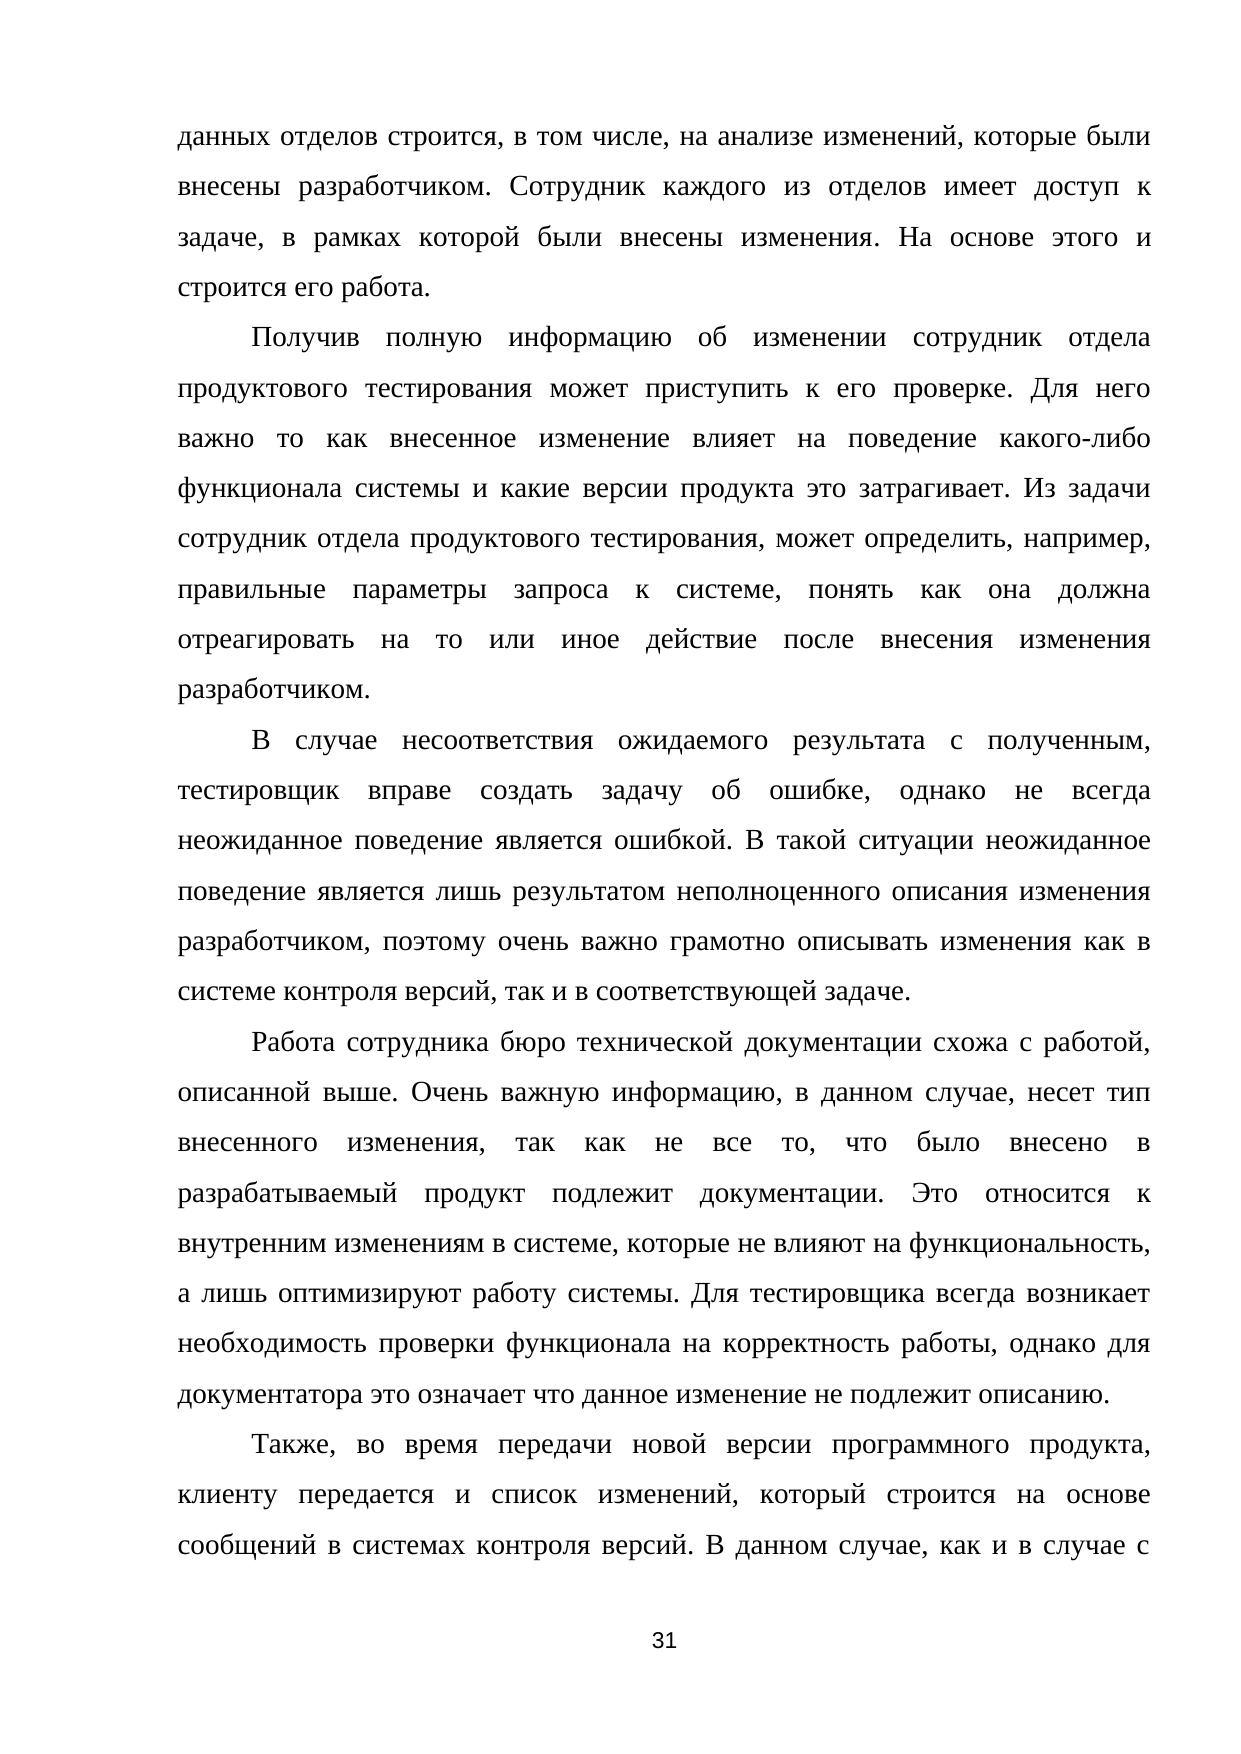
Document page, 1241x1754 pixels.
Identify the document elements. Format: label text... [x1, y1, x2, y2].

text Получив полную информацию об изменении сотрудник отдела продуктового тестирования может приступить к его проверке. Для него важно то как внесенное изменение влияет на поведение какого-либо функционала системы и какие версии продукта это затрагивает. Из задачи сотрудник отдела продуктового тестирования, может определить, например, правильные параметры запроса к системе, понять как она должна отреагировать на то или иное действие после внесения изменения разработчиком. [177, 319, 1152, 705]
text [177, 118, 1152, 303]
text В случае несоответствия ожидаемого результата с полученным, тестировщик вправе создать задачу об ошибке, однако не всегда неожиданное поведение является ошибкой. В такой ситуации неожиданное поведение является лишь результатом неполноценного описания изменения разработчиком, поэтому очень важно грамотно описывать изменения как в системе контроля версий, так и в соответствующей задаче. [177, 722, 1152, 1007]
text Работа сотрудника бюро технической документации схожа с работой, описанной выше. Очень важную информацию, в данном случае, несет тип внесенного изменения, так как не все то, что было внесено в разрабатываемый продукт подлежит документации. Это относится к внутренним изменениям в системе, которые не влияют на функциональность, а лишь оптимизируют работу системы. Для тестировщика всегда возникает необходимость проверки функционала на корректность работы, однако для документатора это означает что данное изменение не подлежит описанию. [177, 1024, 1152, 1409]
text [177, 1426, 1152, 1560]
